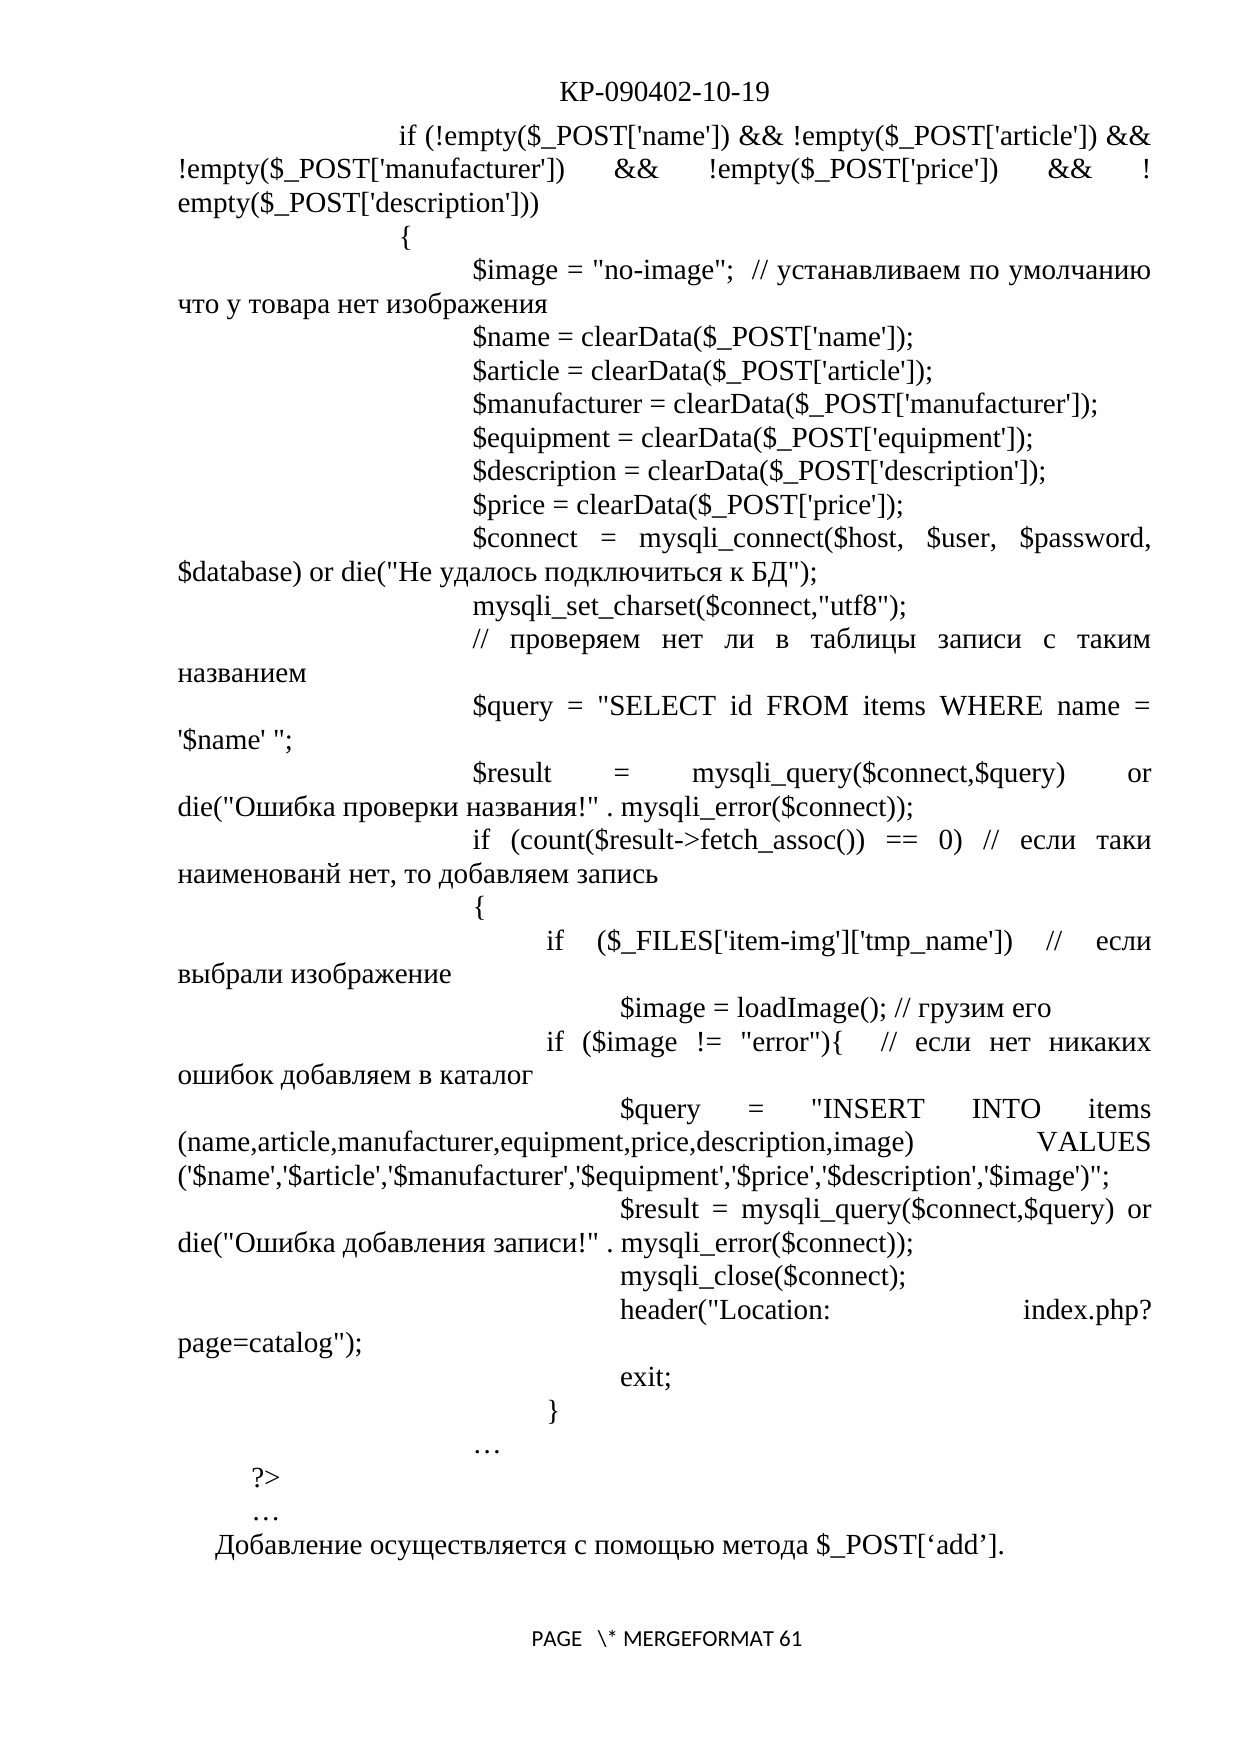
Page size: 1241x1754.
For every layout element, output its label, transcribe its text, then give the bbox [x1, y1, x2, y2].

text $equipment = clearData($_POST['equipment']); [177, 319, 1152, 353]
text … [177, 1326, 1152, 1359]
text $manufacturer = clearData($_POST['manufacturer']); [177, 286, 1152, 319]
text $price = clearData($_POST['price']); [177, 386, 1152, 420]
text $result = mysqli_query($connect,$query) or die("Ошибка добавления записи!" . mysqli_error($connect)); [177, 1091, 1152, 1158]
text $description = clearData($_POST['description']); [177, 353, 1152, 386]
text if ($_FILES['item-img']['tmp_name']) // если выбрали изображение [177, 822, 1152, 889]
text … [177, 1393, 1152, 1426]
text $name = clearData($_POST['name']); [177, 219, 1152, 252]
text $query = "INSERT INTO items (name,article,manufacturer,equipment,price,description,image) VALUES ('$name','$article','$manufacturer','$equipment','$price','$description','$image')"; [177, 990, 1152, 1091]
text exit; [177, 1258, 1152, 1292]
text ?> [177, 1359, 1152, 1393]
text $query = "SELECT id FROM items WHERE name = '$name' "; [177, 588, 1152, 655]
text { [177, 789, 1152, 822]
text } [177, 1292, 1152, 1326]
text if (count($result->fetch_assoc()) == 0) // если таки наименованй нет, то добавляем запись [177, 722, 1152, 789]
text Добавление осуществляется с помощью метода $_POST[‘add’]. [177, 1426, 1152, 1460]
text $image = loadImage(); // грузим его [177, 889, 1152, 923]
text { [177, 118, 1152, 152]
text $result = mysqli_query($connect,$query) or die("Ошибка проверки названия!" . mysqli_error($connect)); [177, 655, 1152, 722]
text mysqli_close($connect); [177, 1158, 1152, 1191]
text mysqli_set_charset($connect,"utf8"); [177, 487, 1152, 521]
text // проверяем нет ли в таблицы записи с таким названием [177, 521, 1152, 588]
text $image = "no-image"; // устанавливаем по умолчанию что у товара нет изображения [177, 152, 1152, 219]
text $connect = mysqli_connect($host, $user, $password, $database) or die("Не удалось подключиться к БД"); [177, 420, 1152, 487]
text if ($image != "error"){ // если нет никаких ошибок добавляем в каталог [177, 923, 1152, 990]
text $article = clearData($_POST['article']); [177, 252, 1152, 286]
text header("Location: index.php?page=catalog"); [177, 1191, 1152, 1258]
